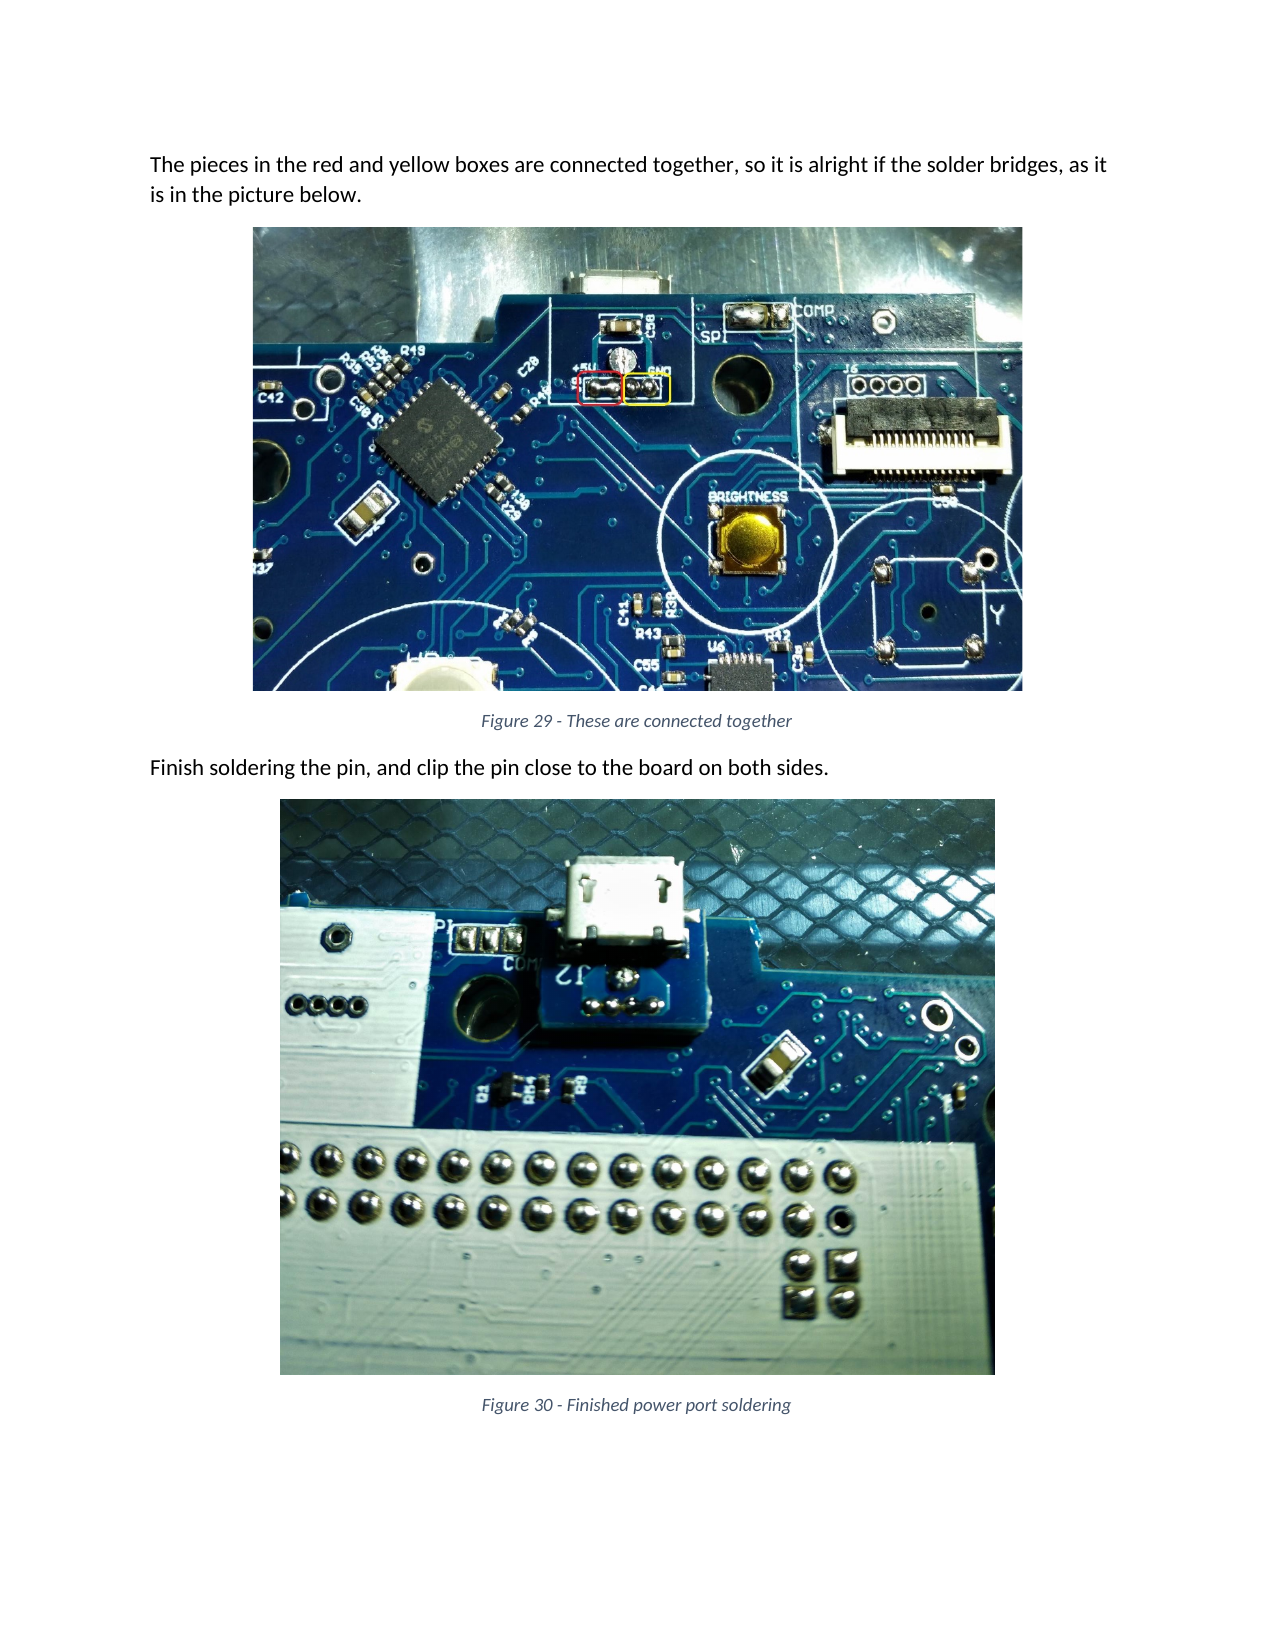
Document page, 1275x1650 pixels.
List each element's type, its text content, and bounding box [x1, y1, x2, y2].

picture [280, 799, 995, 1375]
text Finish soldering the pin, and clip the pin close to the board on both sides. [150, 753, 1125, 781]
picture [252, 227, 1023, 691]
text The pieces in the red and yellow boxes are connected together, so it is alright if the solder bridges, as it is in the picture below. [150, 150, 1125, 208]
